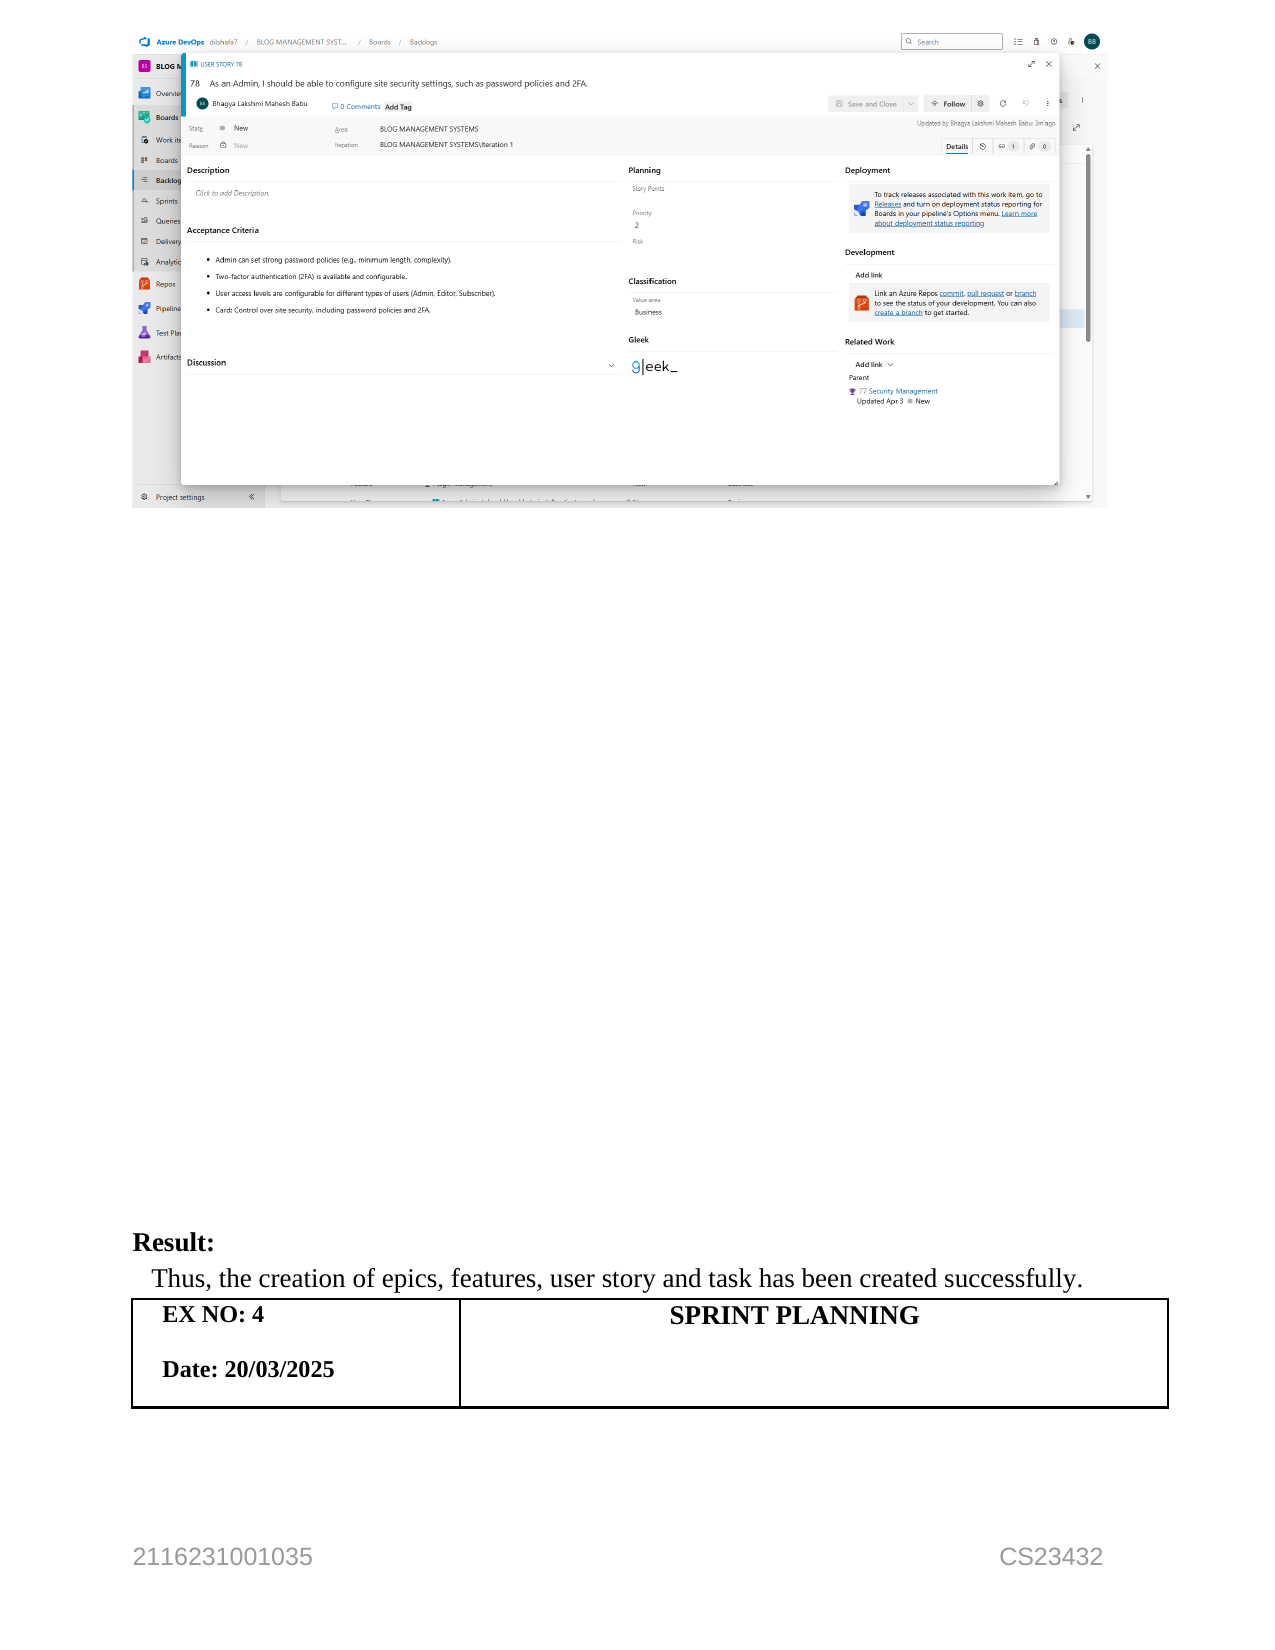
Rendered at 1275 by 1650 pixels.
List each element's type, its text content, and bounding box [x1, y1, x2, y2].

table_header EX NO: 4 Date: 20/03/2025 [133, 1300, 459, 1406]
text Result: [132, 1226, 1126, 1257]
table_header SPRINT PLANNING [461, 1300, 1167, 1406]
picture [132, 30, 1108, 508]
text Thus, the creation of epics, features, user story and task has been created successfully. [132, 1262, 1084, 1293]
